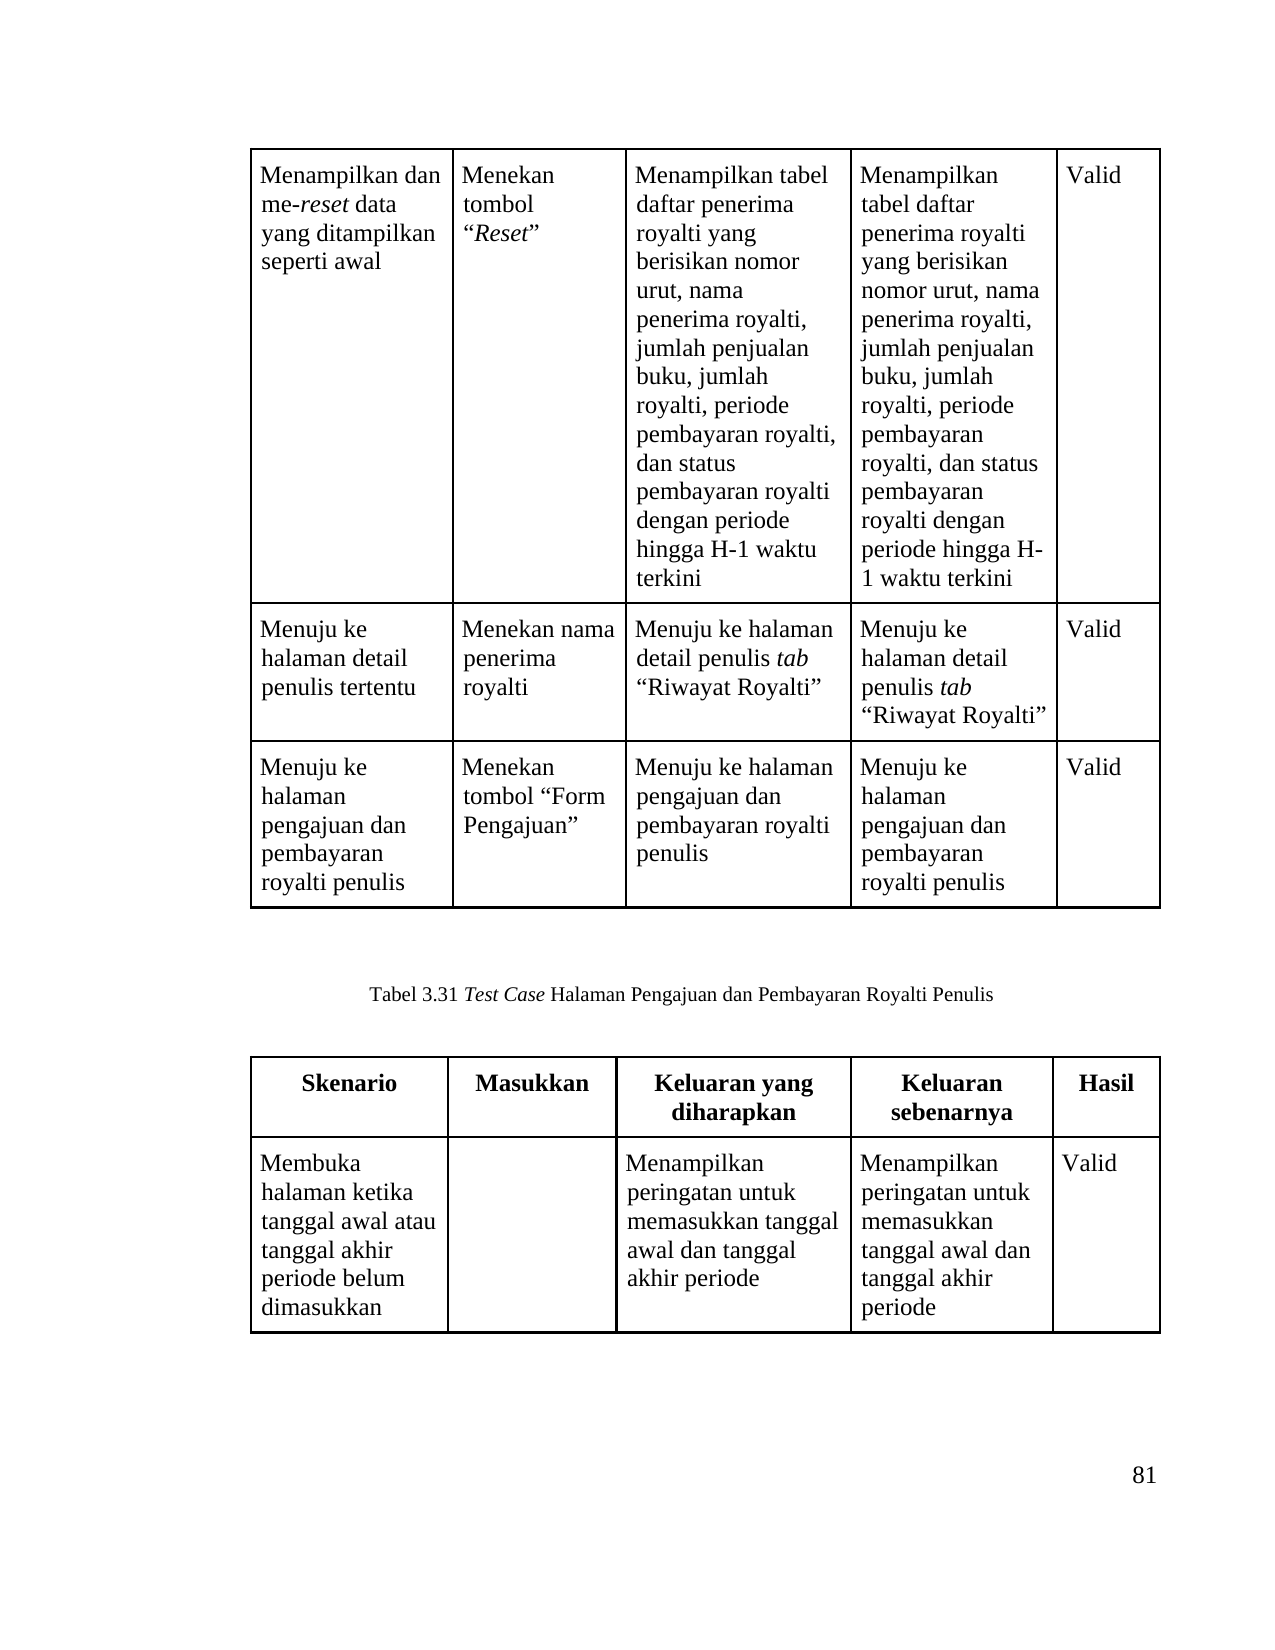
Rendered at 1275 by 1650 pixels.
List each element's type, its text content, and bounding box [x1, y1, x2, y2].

table_cell Menuju ke halaman pengajuan dan pembayaran royalti penulis [852, 742, 1056, 906]
table_cell Valid [1058, 742, 1159, 906]
table_cell Valid [1058, 150, 1159, 602]
table_cell Menuju ke halaman pengajuan dan pembayaran royalti penulis [627, 742, 850, 906]
table_cell Menampilkan dan me-reset data yang ditampilkan seperti awal [252, 150, 452, 602]
table_cell Menekan nama penerima royalti [454, 604, 625, 740]
table_cell Menampilkan tabel daftar penerima royalti yang berisikan nomor urut, nama penerima royalti, jumlah penjualan buku, jumlah royalti, periode pembayaran royalti, dan status pembayaran royalti dengan periode hingga H-1 waktu terkini [852, 150, 1056, 602]
table_header Keluaran sebenarnya [852, 1058, 1052, 1136]
table_cell Valid [1054, 1138, 1159, 1331]
table_cell Membuka halaman ketika tanggal awal atau tanggal akhir periode belum dimasukkan [252, 1138, 447, 1331]
table_cell Menampilkan peringatan untuk memasukkan tanggal awal dan tanggal akhir periode [618, 1138, 850, 1331]
table_header Skenario [252, 1058, 447, 1136]
table_cell Menuju ke halaman detail penulis tab “Riwayat Royalti” [852, 604, 1056, 740]
table_cell Menekan tombol “Reset” [454, 150, 625, 602]
table_header Hasil [1054, 1058, 1159, 1136]
table_cell Menampilkan tabel daftar penerima royalti yang berisikan nomor urut, nama penerima royalti, jumlah penjualan buku, jumlah royalti, periode pembayaran royalti, dan status pembayaran royalti dengan periode hingga H-1 waktu terkini [627, 150, 850, 602]
table_cell [449, 1138, 615, 1331]
table_header Masukkan [449, 1058, 615, 1136]
table_cell Menuju ke halaman pengajuan dan pembayaran royalti penulis [252, 742, 452, 906]
table_cell Valid [1058, 604, 1159, 740]
table_cell Menuju ke halaman detail penulis tertentu [252, 604, 452, 740]
table_header Keluaran yang diharapkan [618, 1058, 850, 1136]
table_cell Menampilkan peringatan untuk memasukkan tanggal awal dan tanggal akhir periode [852, 1138, 1052, 1331]
table_cell Menekan tombol “Form Pengajuan” [454, 742, 625, 906]
table_cell Menuju ke halaman detail penulis tab “Riwayat Royalti” [627, 604, 850, 740]
